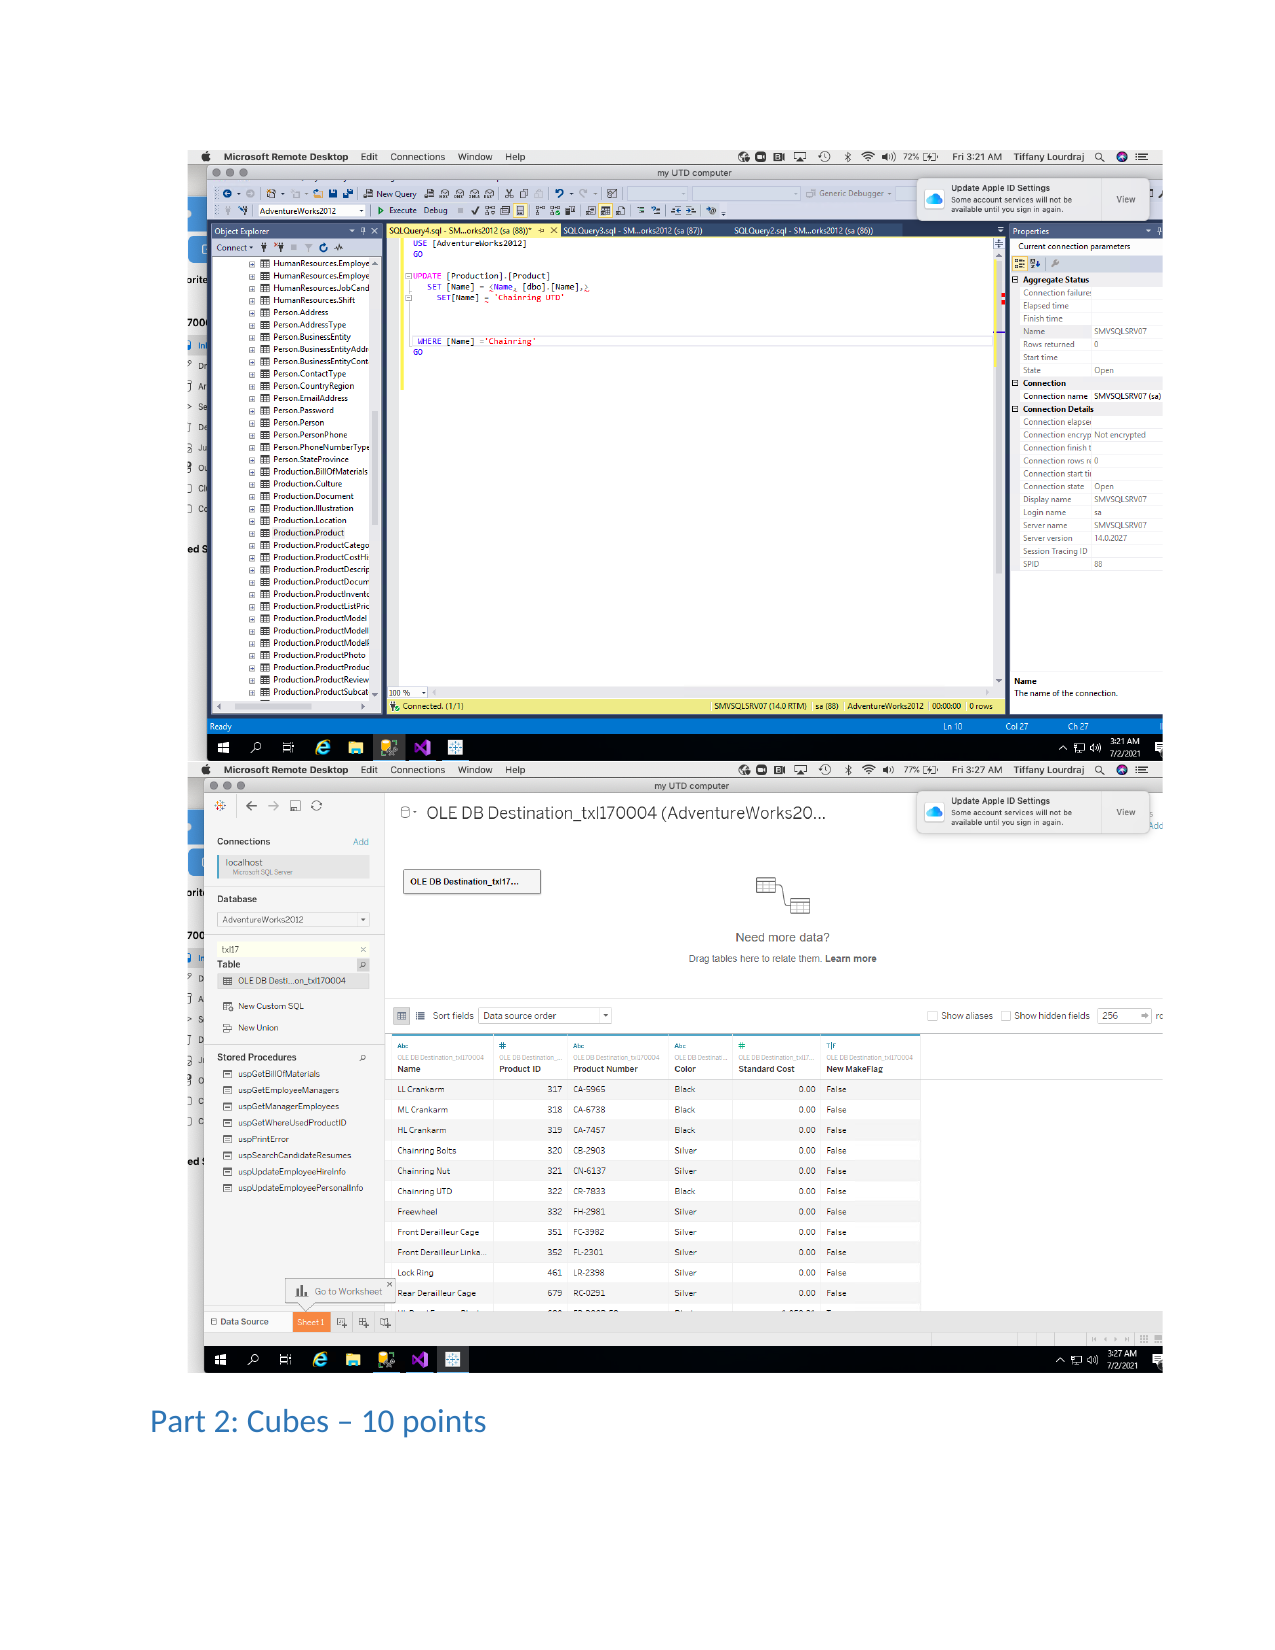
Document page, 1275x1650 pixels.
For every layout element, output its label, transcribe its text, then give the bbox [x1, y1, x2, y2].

picture [187, 762, 1163, 1373]
subtitle Part 2: Cubes – 10 points [150, 1400, 1125, 1440]
picture [187, 150, 1163, 761]
